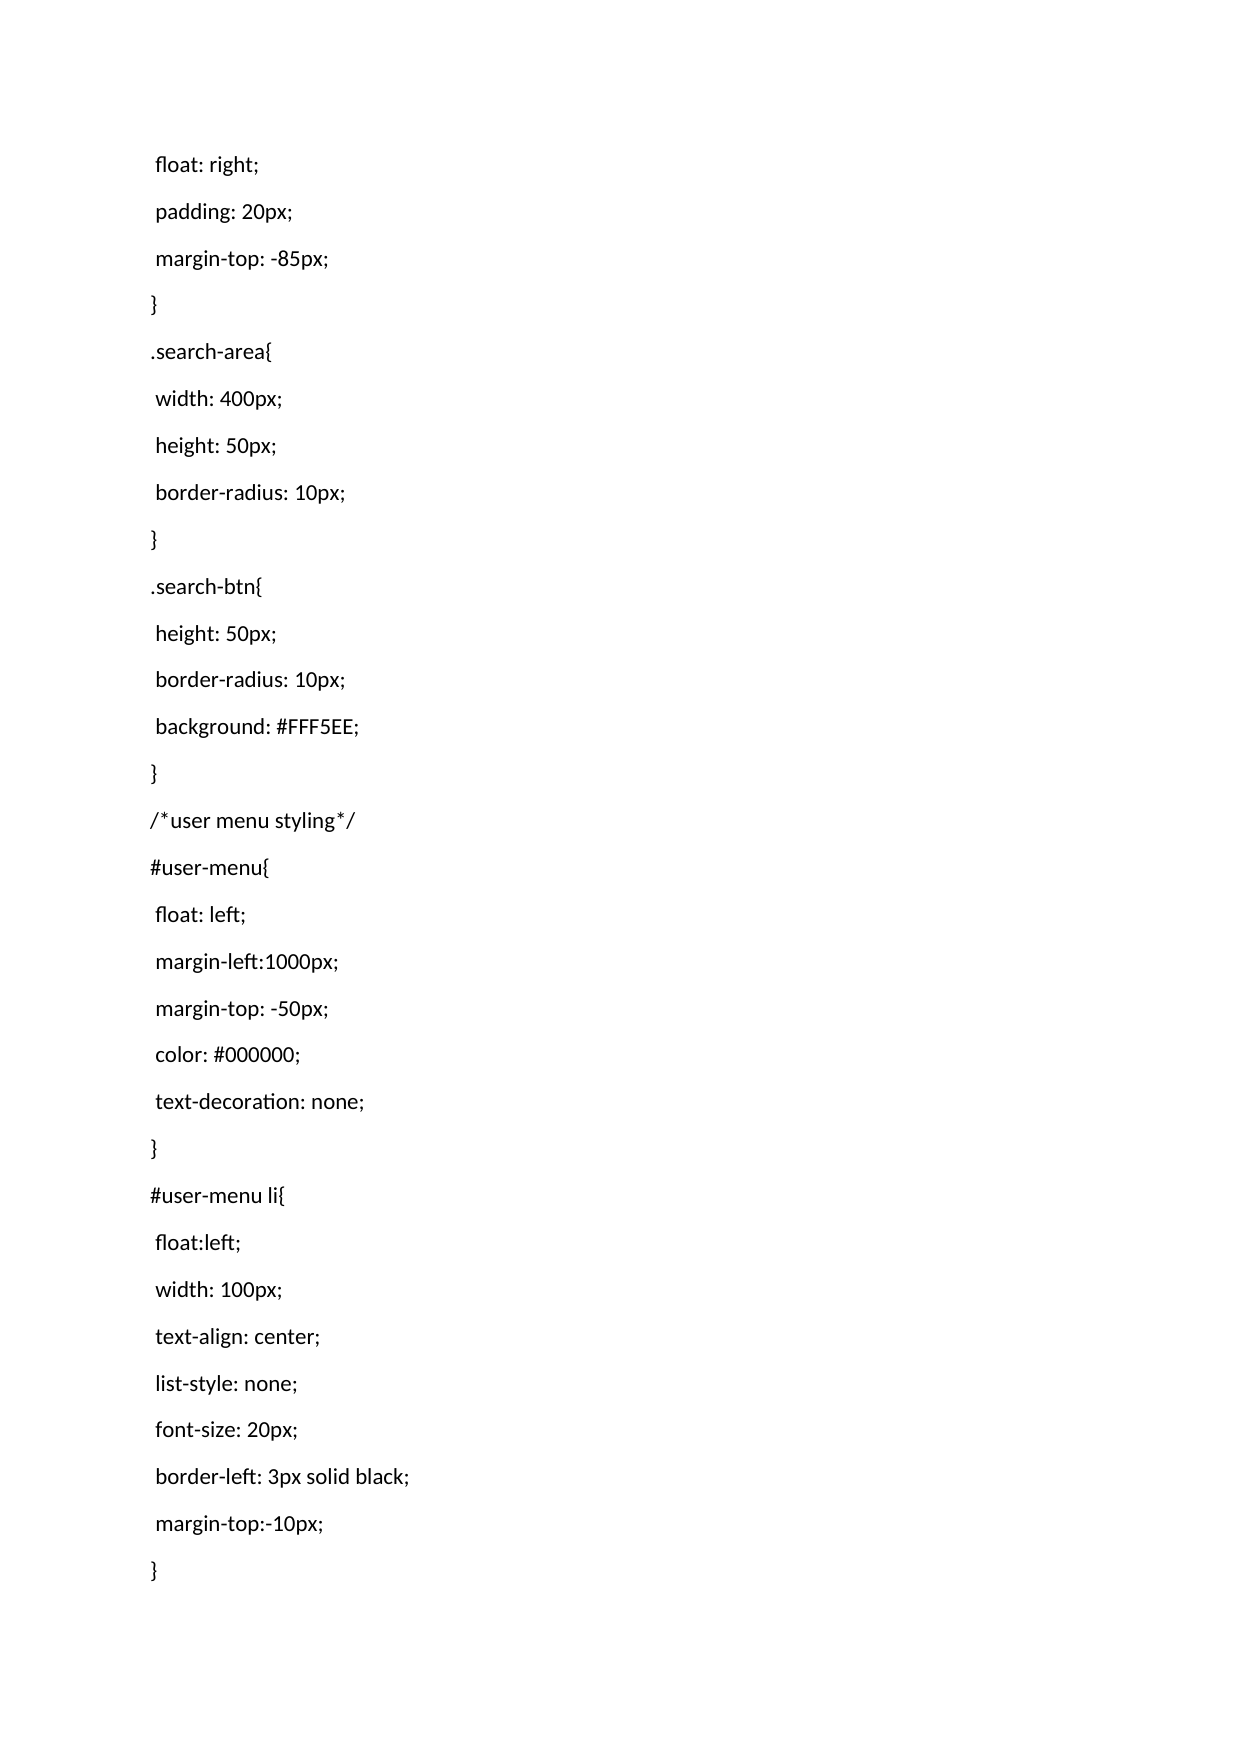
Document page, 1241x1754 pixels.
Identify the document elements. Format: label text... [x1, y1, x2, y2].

text .search-area{ [150, 337, 1090, 366]
text /*user menu styling*/ [150, 806, 1090, 834]
text border-left: 3px solid black; [150, 1462, 1090, 1491]
text } [150, 291, 1090, 319]
text float: left; [150, 900, 1090, 928]
text } [150, 1556, 1090, 1584]
text text-decoration: none; [150, 1087, 1090, 1116]
text width: 400px; [150, 384, 1090, 412]
text float:left; [150, 1228, 1090, 1256]
text border-radius: 10px; [150, 478, 1090, 506]
text #user-menu li{ [150, 1181, 1090, 1209]
text margin-top: -85px; [150, 244, 1090, 272]
text float: right; [150, 150, 1090, 178]
text padding: 20px; [150, 197, 1090, 225]
text color: #000000; [150, 1041, 1090, 1069]
text text-align: center; [150, 1322, 1090, 1350]
text border-radius: 10px; [150, 666, 1090, 694]
text background: #FFF5EE; [150, 712, 1090, 741]
text margin-top:-10px; [150, 1509, 1090, 1537]
text } [150, 1134, 1090, 1162]
text margin-left:1000px; [150, 947, 1090, 975]
text list-style: none; [150, 1369, 1090, 1397]
text height: 50px; [150, 431, 1090, 459]
text } [150, 759, 1090, 787]
text font-size: 20px; [150, 1416, 1090, 1444]
text #user-menu{ [150, 853, 1090, 881]
text height: 50px; [150, 619, 1090, 647]
text } [150, 525, 1090, 553]
text margin-top: -50px; [150, 994, 1090, 1022]
text width: 100px; [150, 1275, 1090, 1303]
text .search-btn{ [150, 572, 1090, 600]
